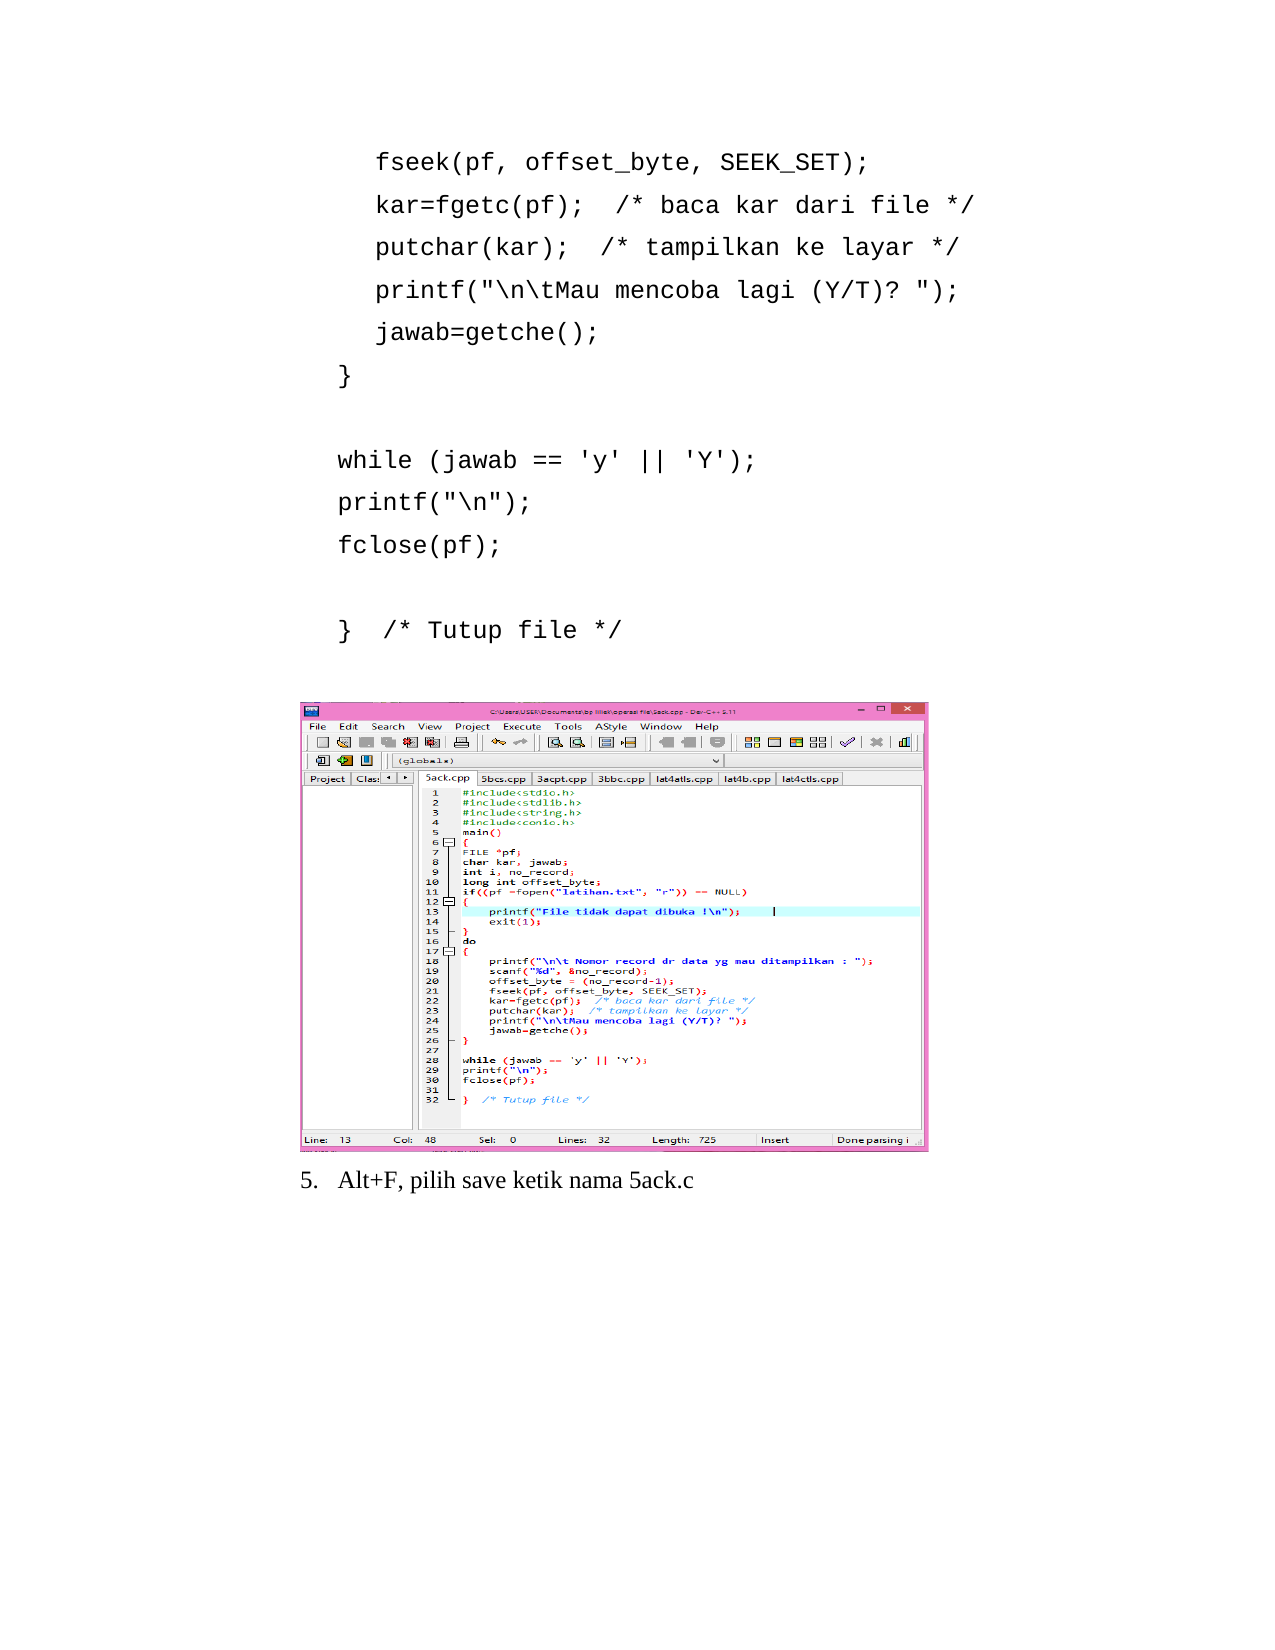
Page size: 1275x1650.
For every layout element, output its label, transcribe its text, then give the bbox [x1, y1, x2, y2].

list fseek(pf, offset_byte, SEEK_SET); [337, 150, 1125, 178]
list printf("\n\tMau mencoba lagi (Y/T)? "); [337, 277, 1125, 306]
picture [300, 702, 929, 1152]
list } [337, 362, 1125, 391]
list putchar(kar); /* tampilkan ke layar */ [337, 235, 1125, 263]
list jawab=getche(); [337, 320, 1125, 348]
list printf("\n"); [337, 490, 1125, 518]
list } /* Tutup file */ [337, 617, 1125, 646]
list fclose(pf); [337, 532, 1125, 561]
list kar=fgetc(pf); /* baca kar dari file */ [337, 192, 1125, 221]
list Alt+F, pilih save ketik nama 5ack.c [300, 1165, 1125, 1194]
list while (jawab == 'y' || 'Y'); [337, 447, 1125, 476]
